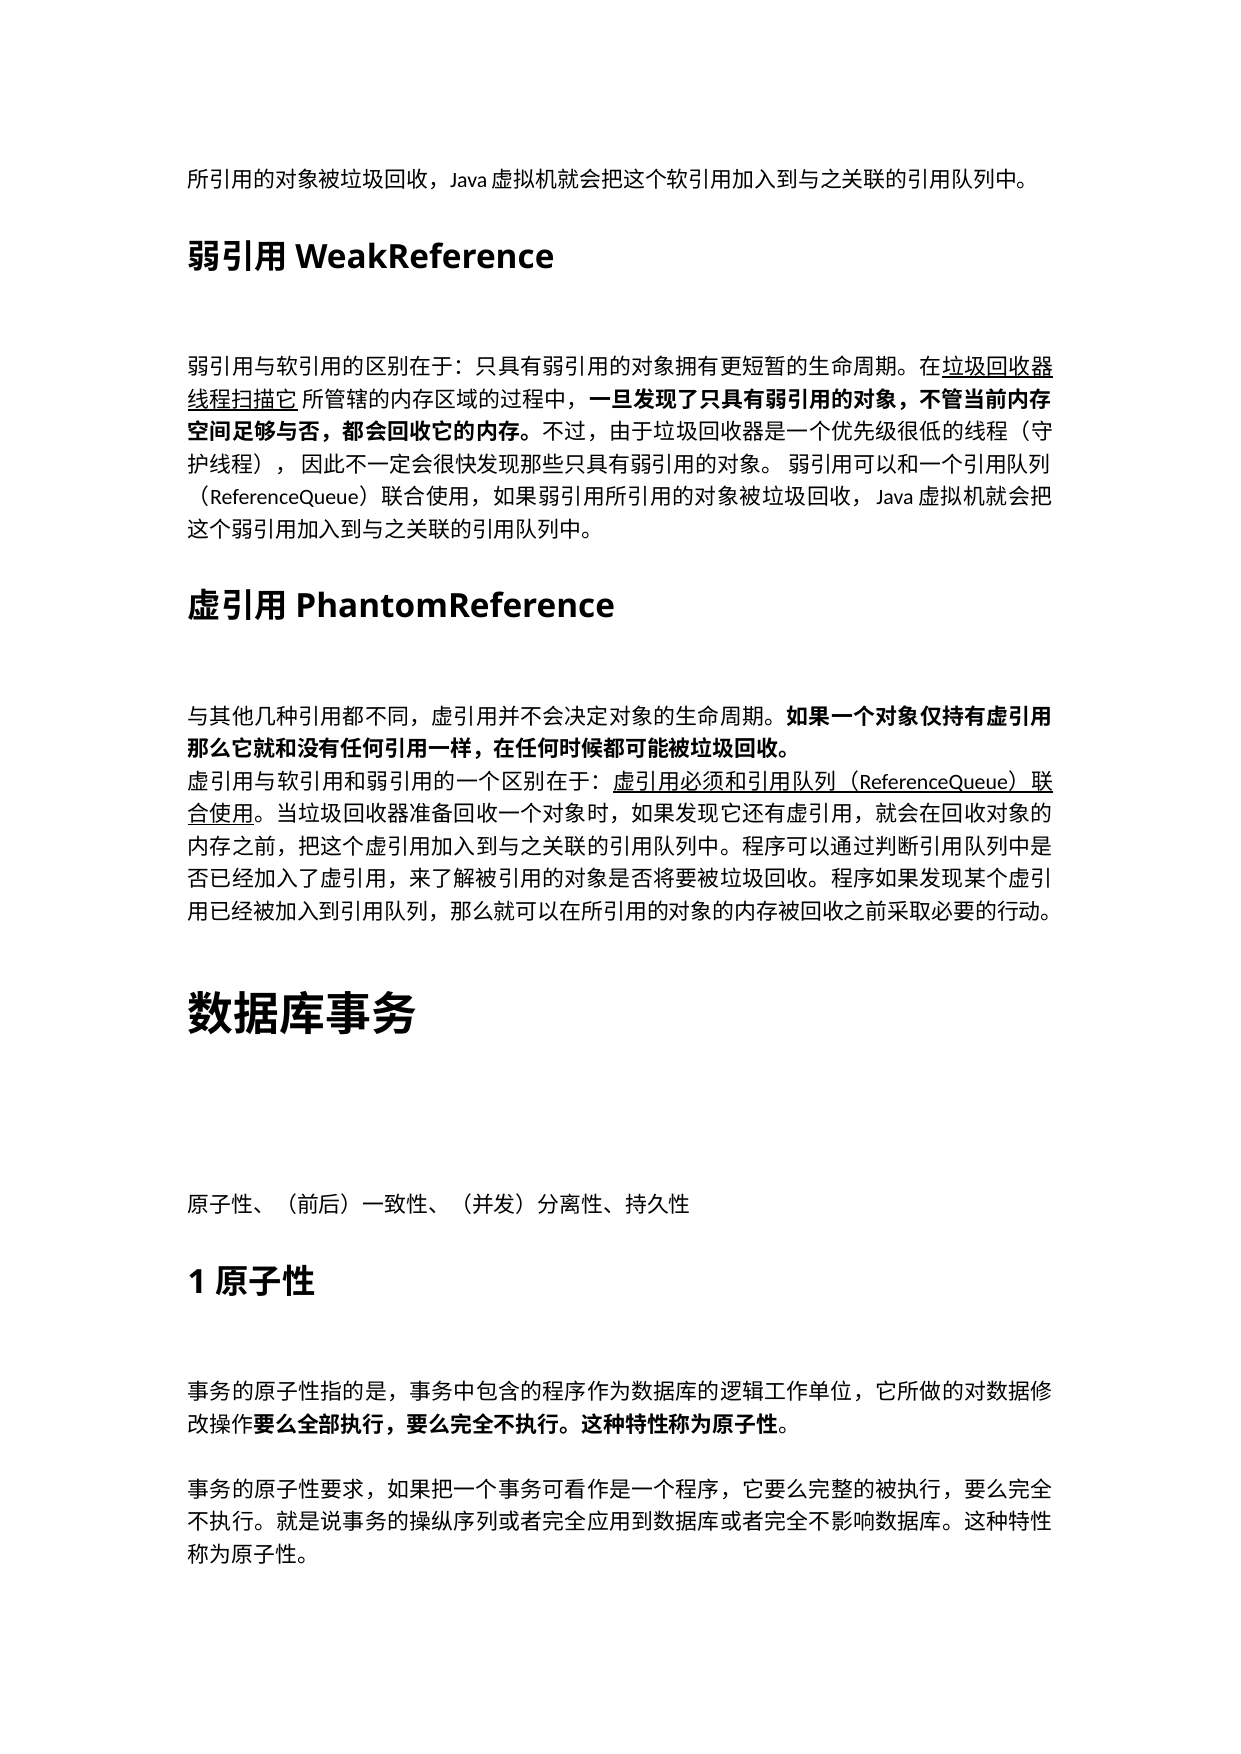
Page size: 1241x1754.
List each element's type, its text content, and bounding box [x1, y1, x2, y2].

text 弱引用与软引用的区别在于：只具有弱引用的对象拥有更短暂的生命周期。在垃圾回收器线程扫描它 所管辖的内存区域的过程中，一旦发现了只具有弱引用的对象，不管当前内存空间足够与否，都会回收它的内存。不过，由于垃圾回收器是一个优先级很低的线程（守护线程）， 因此不一定会很快发现那些只具有弱引用的对象。 弱引用可以和一个引用队列（ReferenceQueue）联合使用，如果弱引用所引用的对象被垃圾回收，Java虚拟机就会把这个弱引用加入到与之关联的引用队列中。 [187, 349, 1053, 544]
text 事务的原子性要求，如果把一个事务可看作是一个程序，它要么完整的被执行，要么完全不执行。就是说事务的操纵序列或者完全应用到数据库或者完全不影响数据库。这种特性称为原子性。 [187, 1471, 1053, 1569]
text 与其他几种引用都不同，虚引用并不会决定对象的生命周期。如果一个对象仅持有虚引用，那么它就和没有任何引用一样，在任何时候都可能被垃圾回收。 [187, 698, 1053, 763]
text 事务的原子性指的是，事务中包含的程序作为数据库的逻辑工作单位，它所做的对数据修改操作要么全部执行，要么完全不执行。这种特性称为原子性。 [187, 1374, 1053, 1439]
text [187, 162, 1053, 194]
subtitle 1 原子性 [187, 1246, 1053, 1311]
subtitle 数据库事务 [187, 961, 1053, 1059]
subtitle 虚引用 PhantomReference [187, 571, 1053, 636]
text 虚引用与软引用和弱引用的一个区别在于：虚引用必须和引用队列（ReferenceQueue）联合使用。当垃圾回收器准备回收一个对象时，如果发现它还有虚引用，就会在回收对象的内存之前，把这个虚引用加入到与之关联的引用队列中。程序可以通过判断引用队列中是否已经加入了虚引用，来了解被引用的对象是否将要被垃圾回收。程序如果发现某个虚引用已经被加入到引用队列，那么就可以在所引用的对象的内存被回收之前采取必要的行动。 [187, 763, 1053, 926]
text 原子性、（前后）一致性、（并发）分离性、持久性 [187, 1187, 1053, 1219]
subtitle 弱引用 WeakReference [187, 222, 1053, 287]
